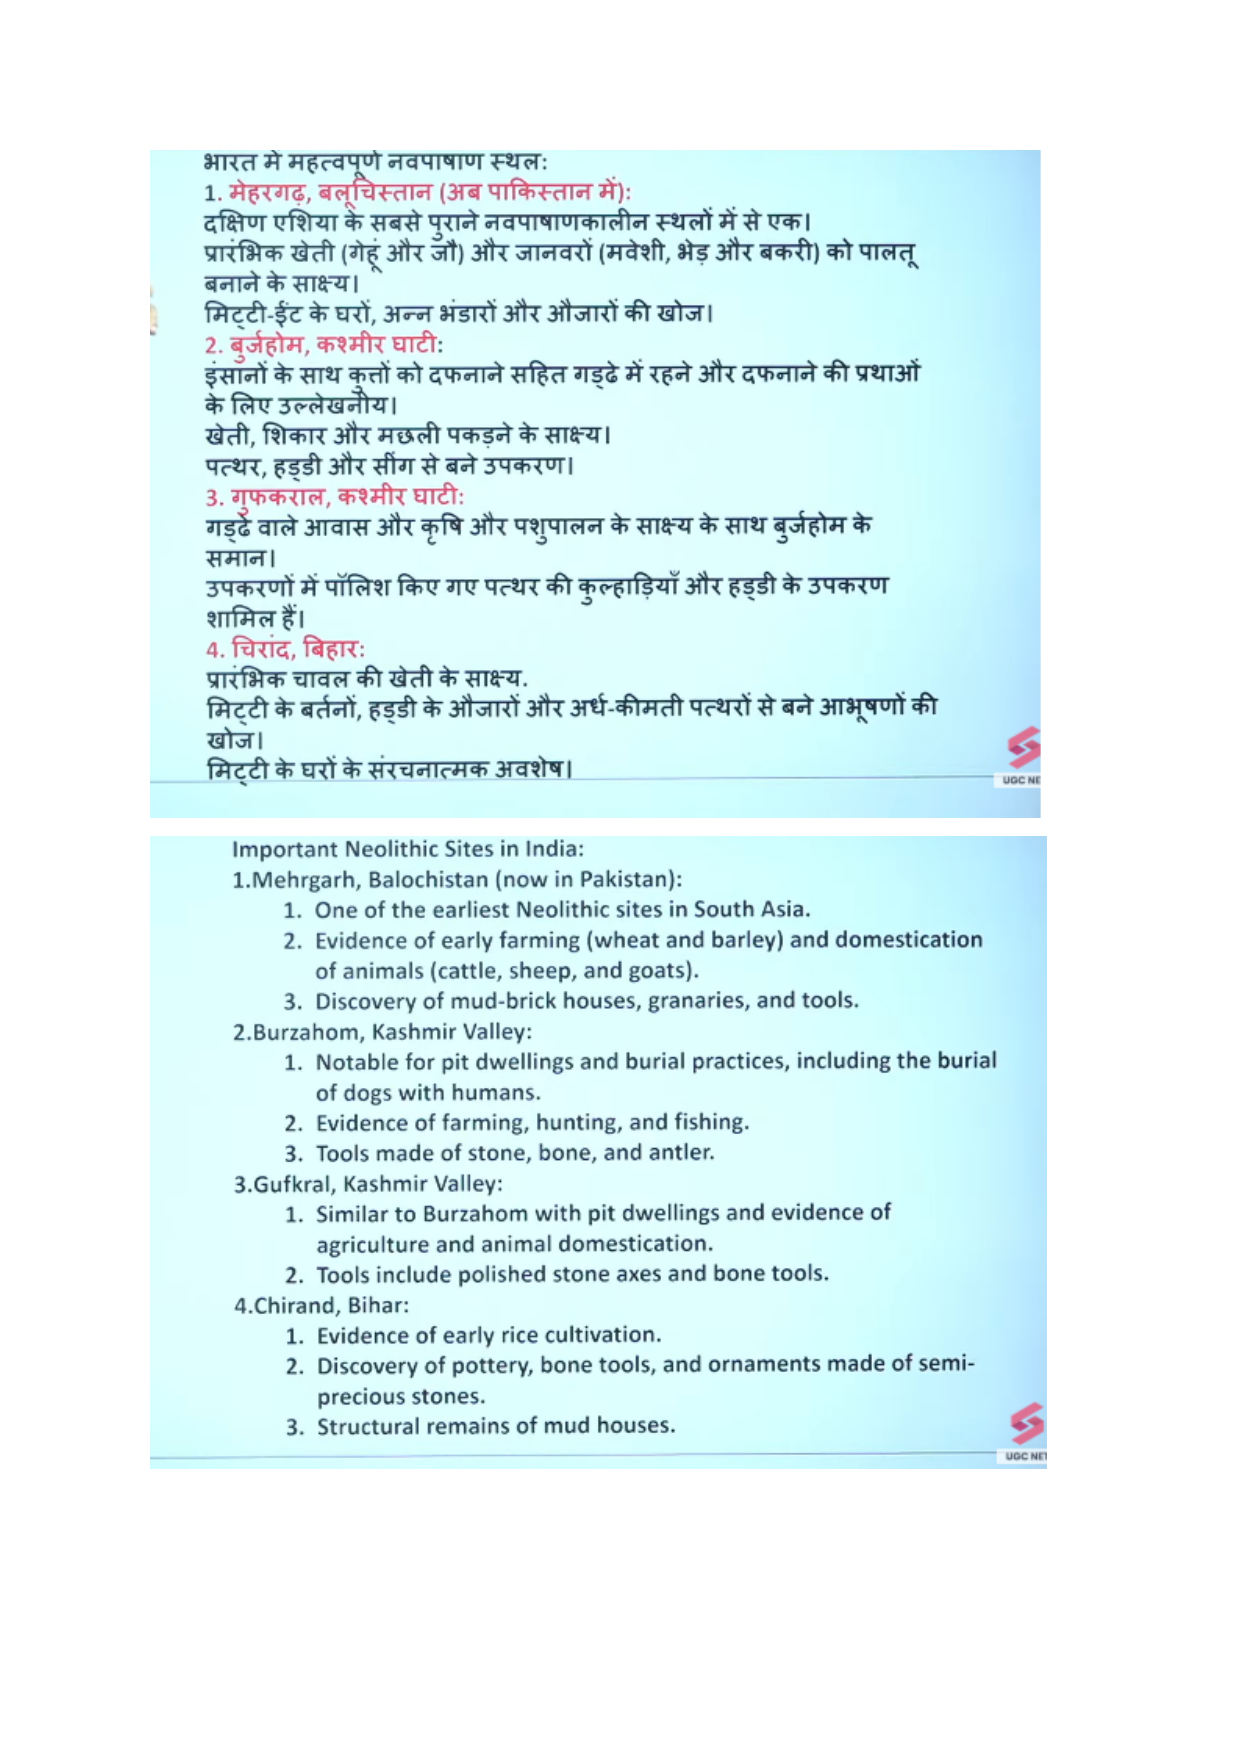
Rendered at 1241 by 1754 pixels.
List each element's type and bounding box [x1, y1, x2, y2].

picture [150, 836, 1047, 1469]
picture [150, 150, 1041, 818]
